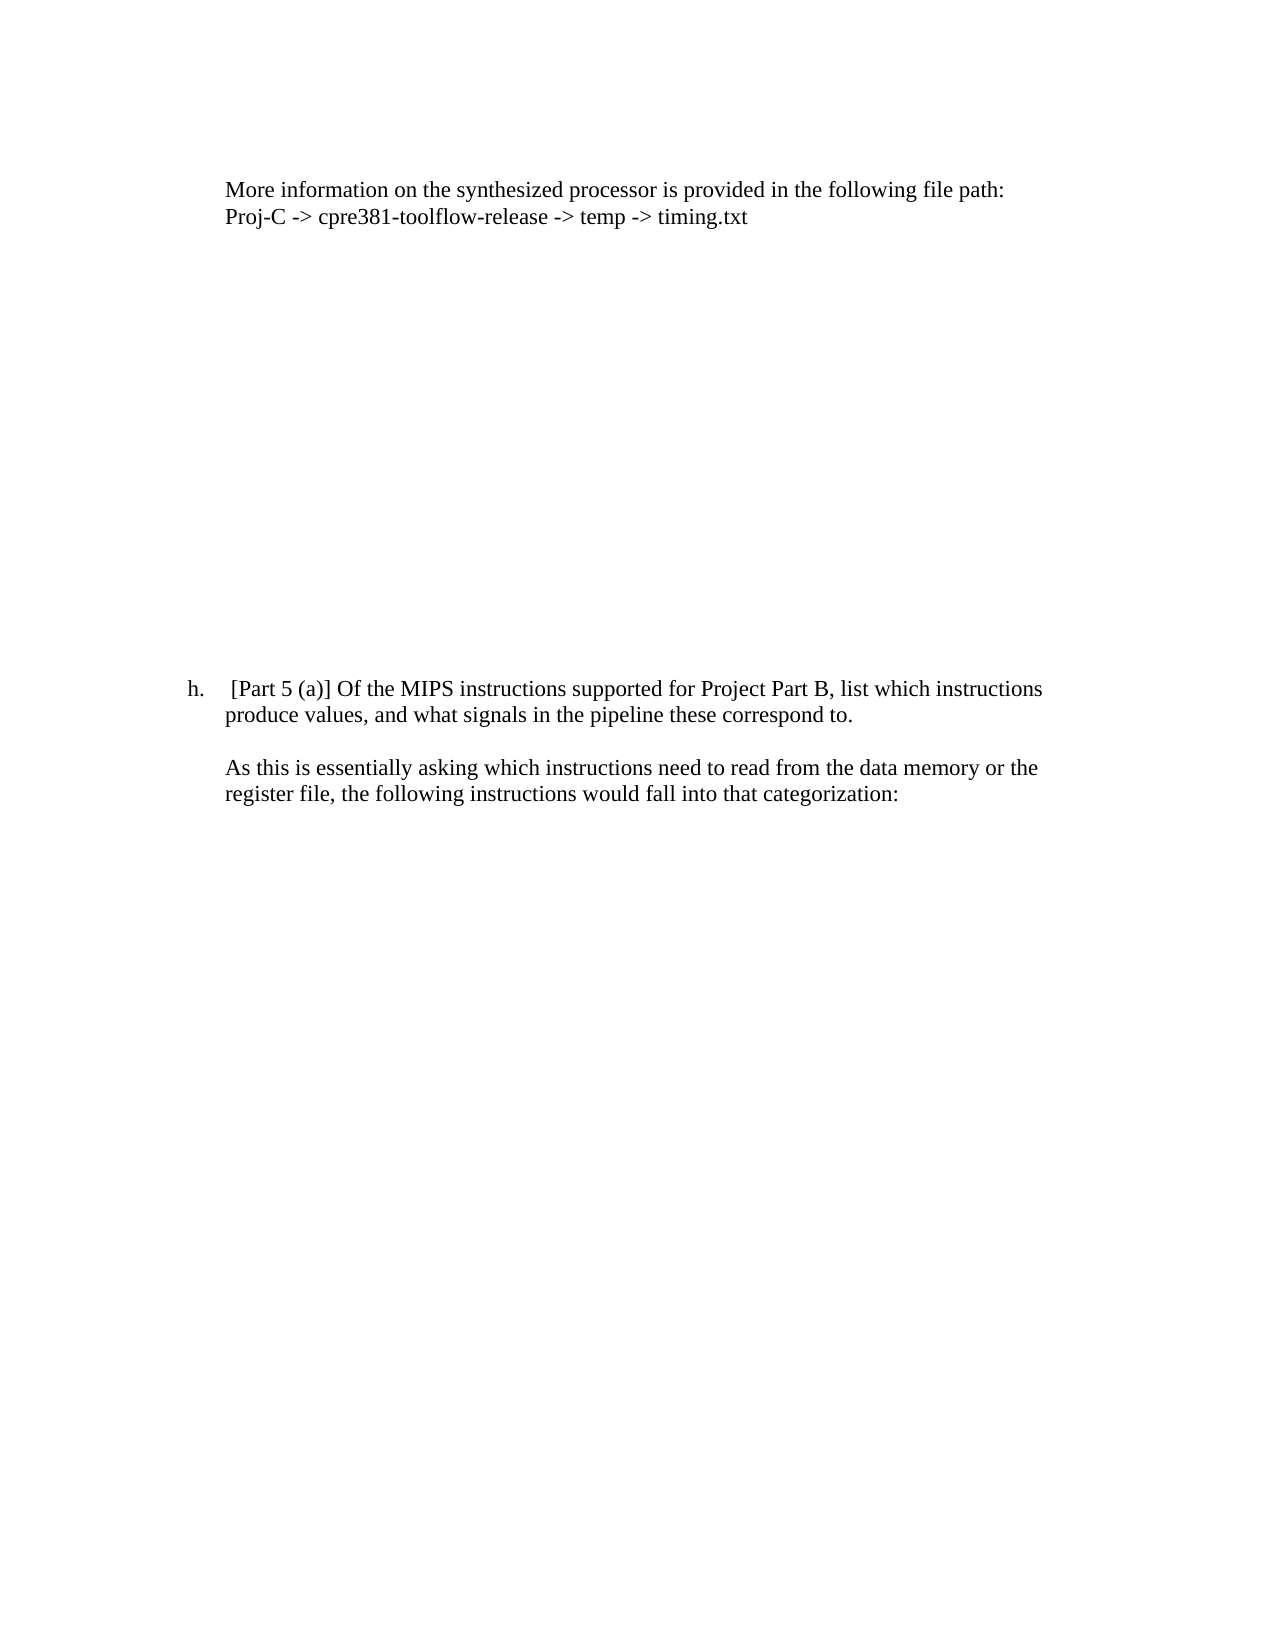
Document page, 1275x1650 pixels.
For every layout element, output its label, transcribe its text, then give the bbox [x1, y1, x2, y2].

list [Part 5 (a)] Of the MIPS instructions supported for Project Part B, list which instructions produce values, and what signals in the pipeline these correspond to. As this is essentially asking which instructions need to read from the data memory or the register file, the following instructions would fall into that categorization: [187, 675, 1087, 859]
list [187, 150, 1087, 648]
